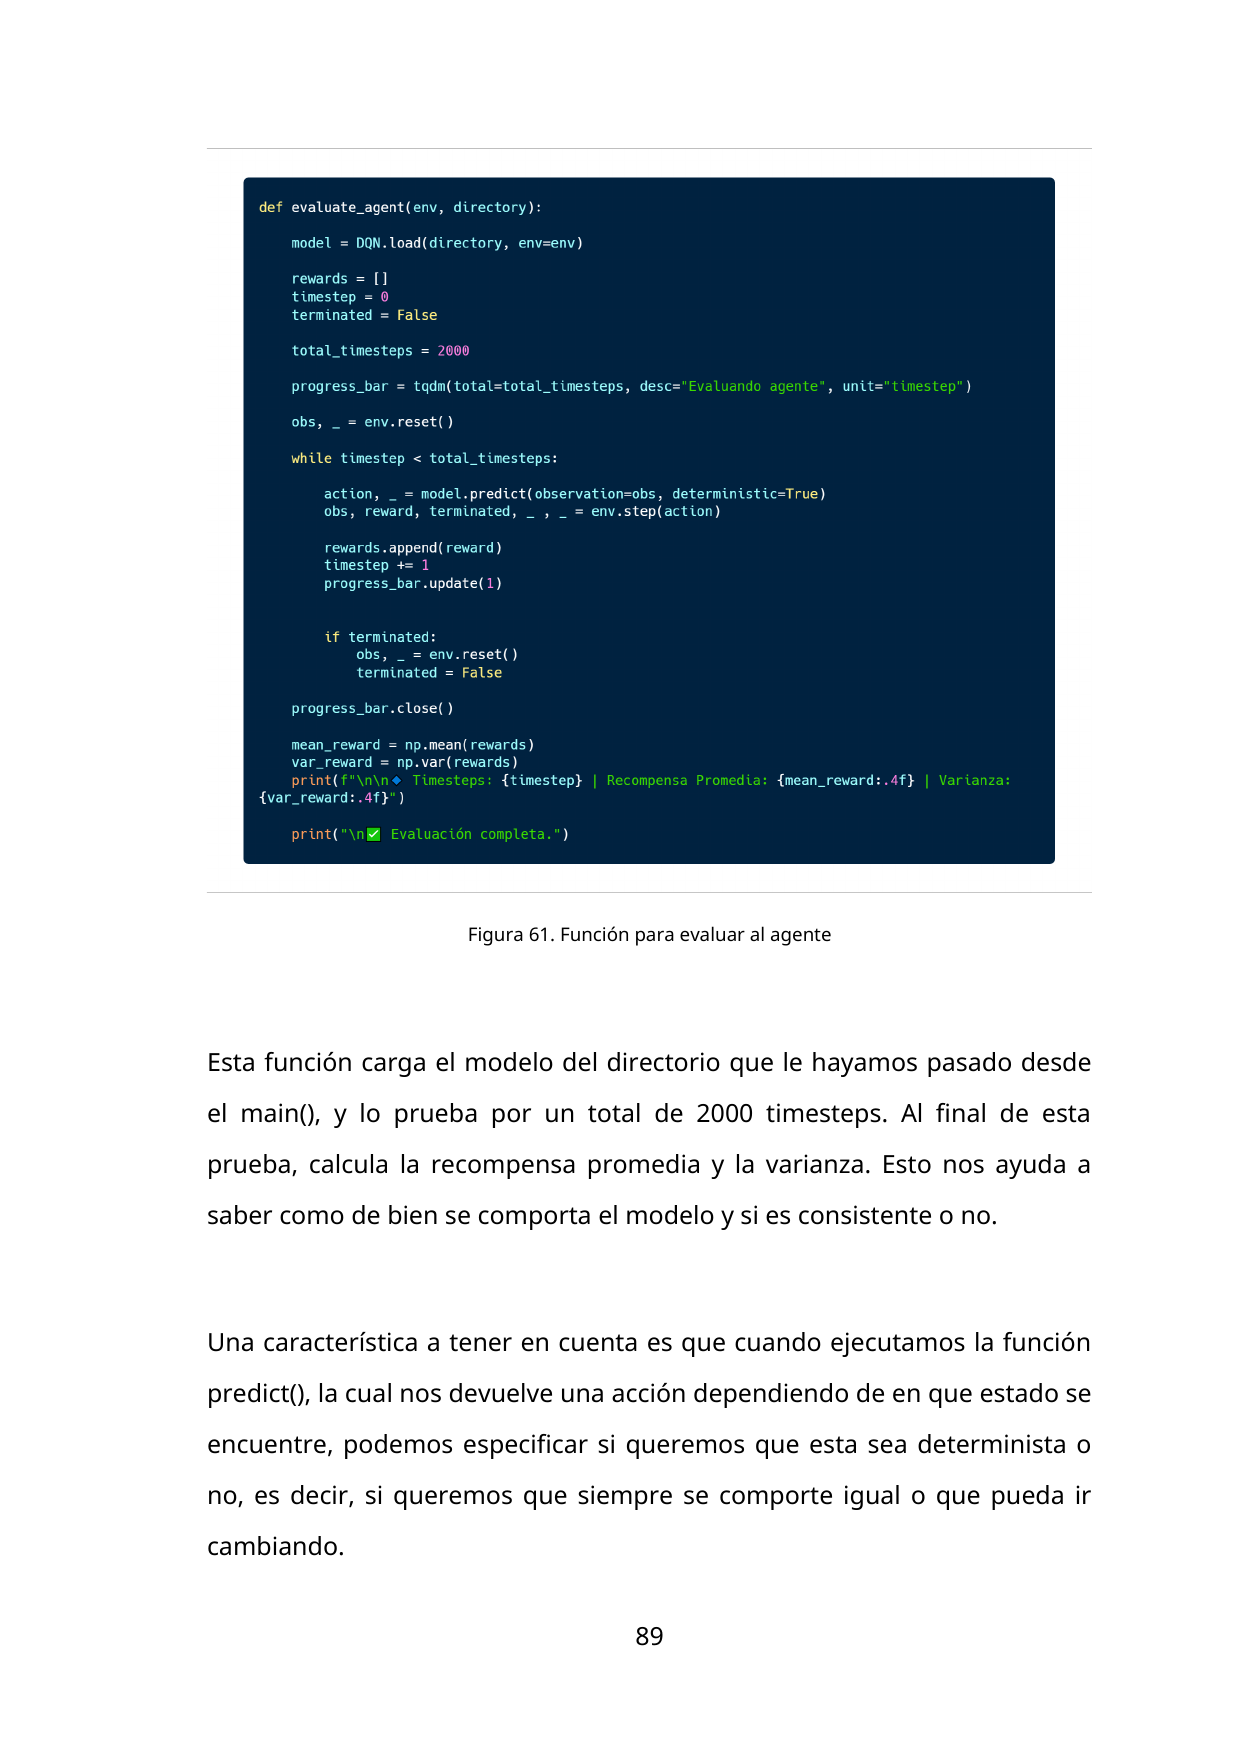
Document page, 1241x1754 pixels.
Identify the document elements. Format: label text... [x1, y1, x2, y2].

text Figura 61. Función para evaluar al agente [207, 922, 1092, 947]
text Una característica a tener en cuenta es que cuando ejecutamos la función predict(), la cual nos devuelve una acción dependiendo de en que estado se encuentre, podemos especificar si queremos que esta sea determinista o no, es decir, si queremos que siempre se comporte igual o que pueda ir cambiando. [207, 1324, 1092, 1563]
text Esta función carga el modelo del directorio que le hayamos pasado desde el main(), y lo prueba por un total de 2000 timesteps. Al final de esta prueba, calcula la recompensa promedia y la varianza. Esto nos ayuda a saber como de bien se comporta el modelo y si es consistente o no. [207, 1044, 1092, 1232]
picture [206, 148, 1092, 893]
